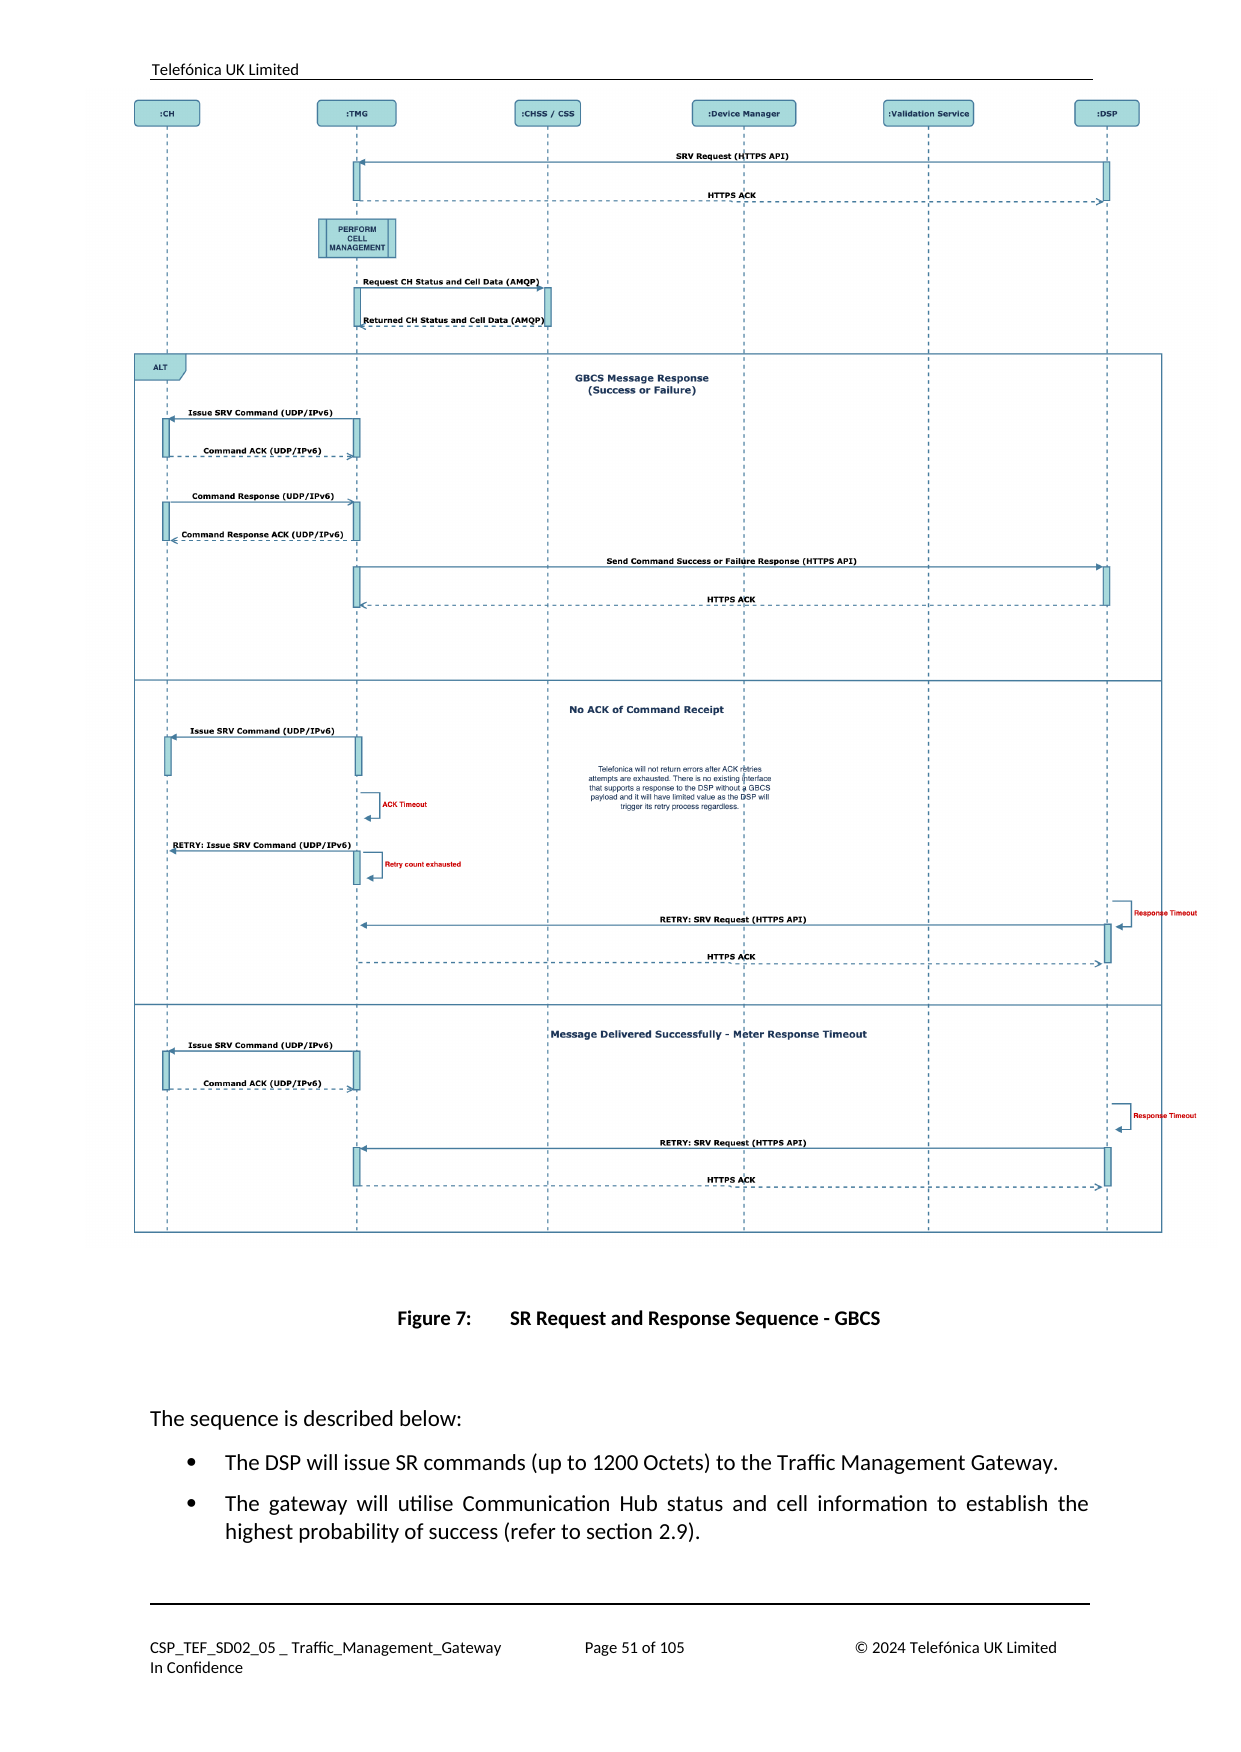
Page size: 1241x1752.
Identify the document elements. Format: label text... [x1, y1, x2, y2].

text The gateway will utilise Communication Hub status and cell information to establish the highest probability of success (refer to section 2.9). [187, 1489, 1090, 1545]
title SR Request and Response Sequence - GBCS [187, 1305, 1090, 1330]
text The DSP will issue SR commands (up to 1200 Octets) to the Traffic Management Gateway. [187, 1448, 1090, 1476]
text The sequence is described below: [150, 1404, 1090, 1432]
picture [84, 88, 1219, 1248]
